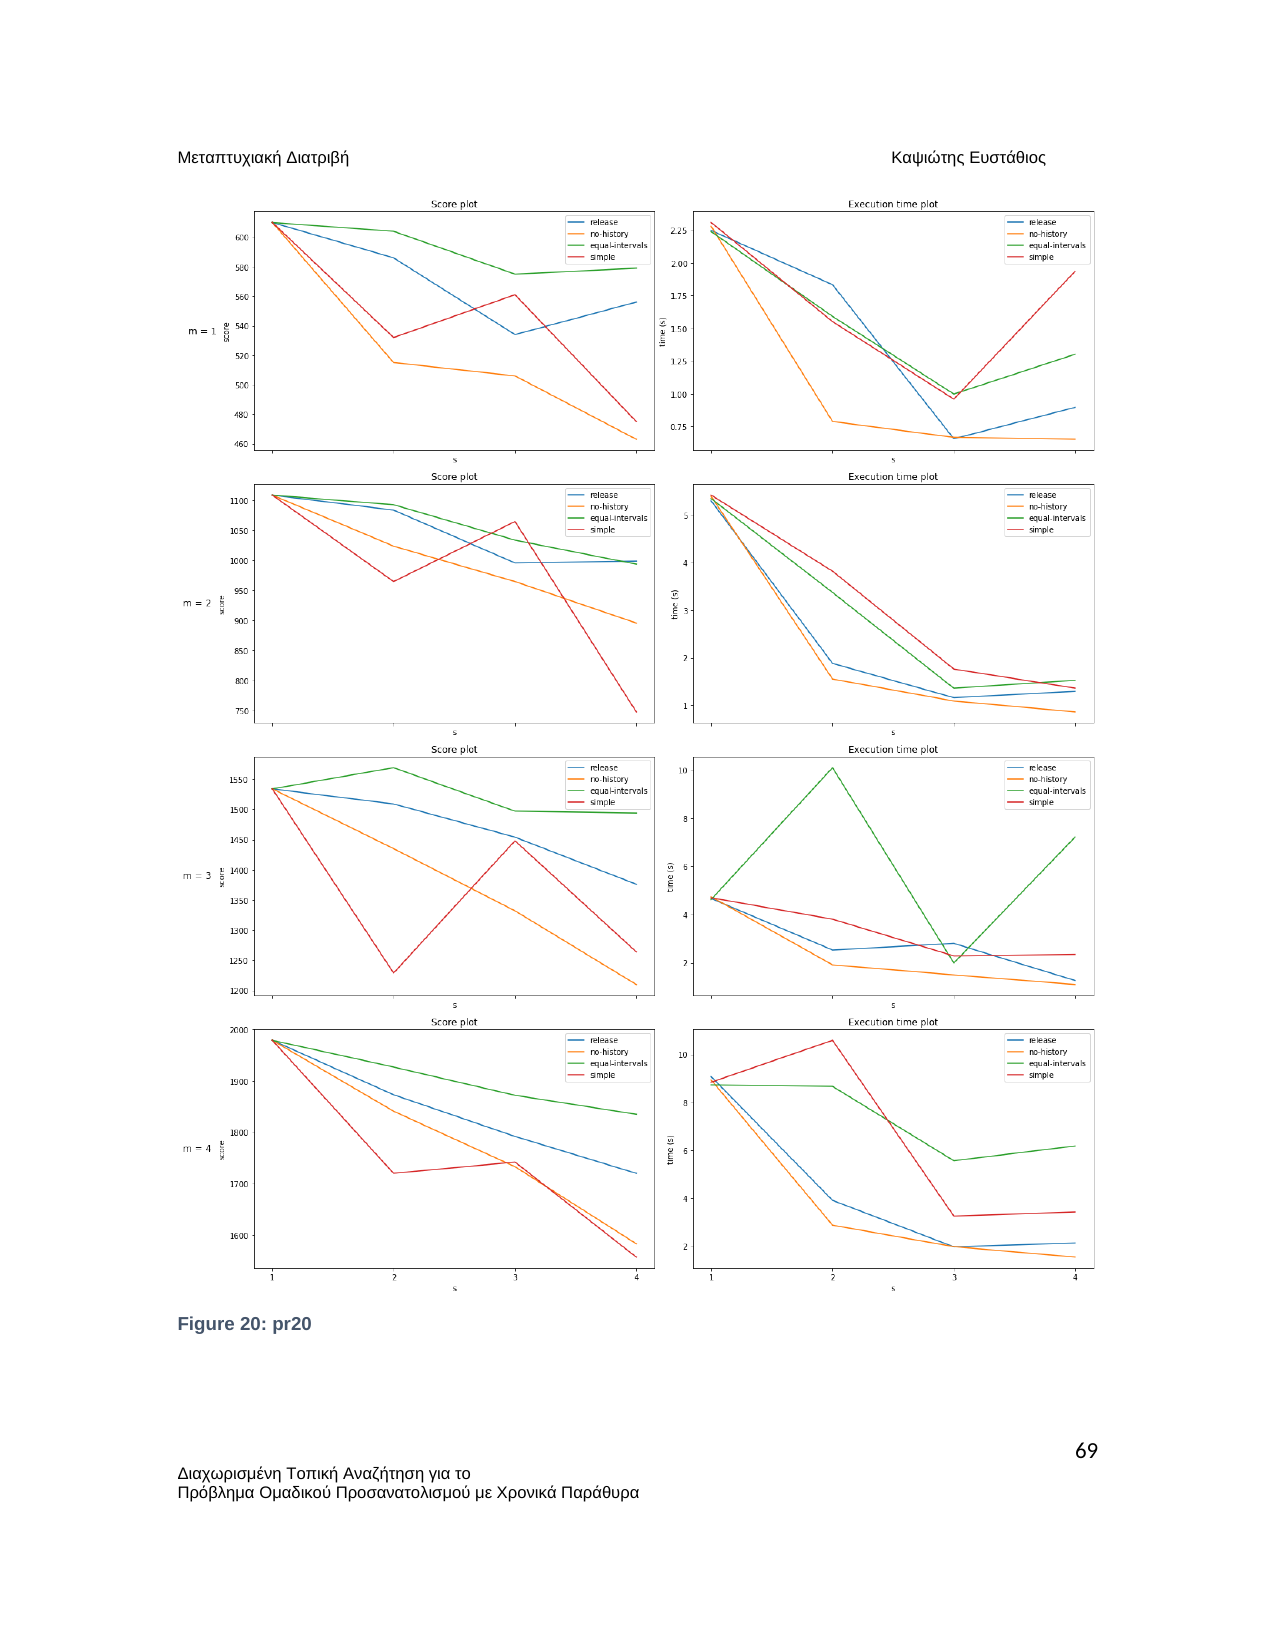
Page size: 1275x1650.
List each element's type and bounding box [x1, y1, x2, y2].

picture [177, 194, 1098, 1297]
